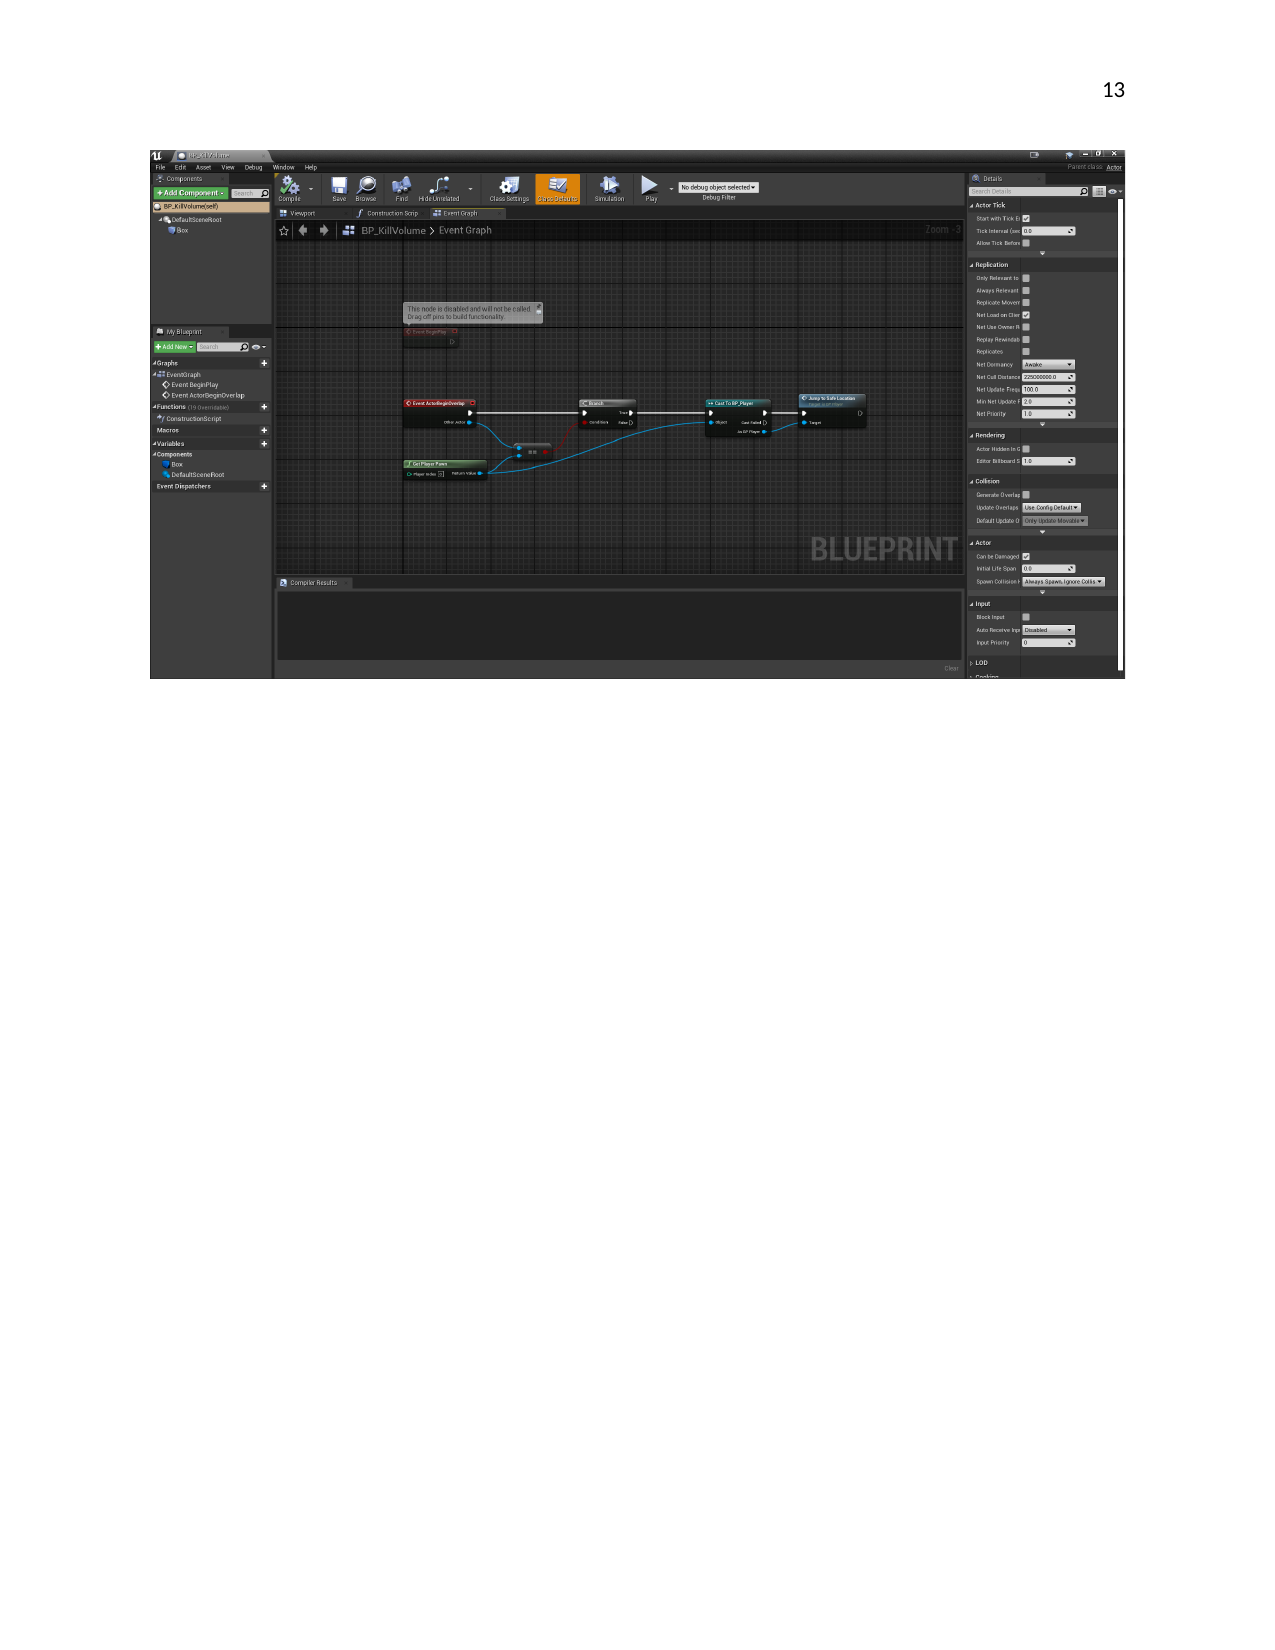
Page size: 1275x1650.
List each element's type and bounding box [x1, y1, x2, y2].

picture [150, 150, 1125, 679]
